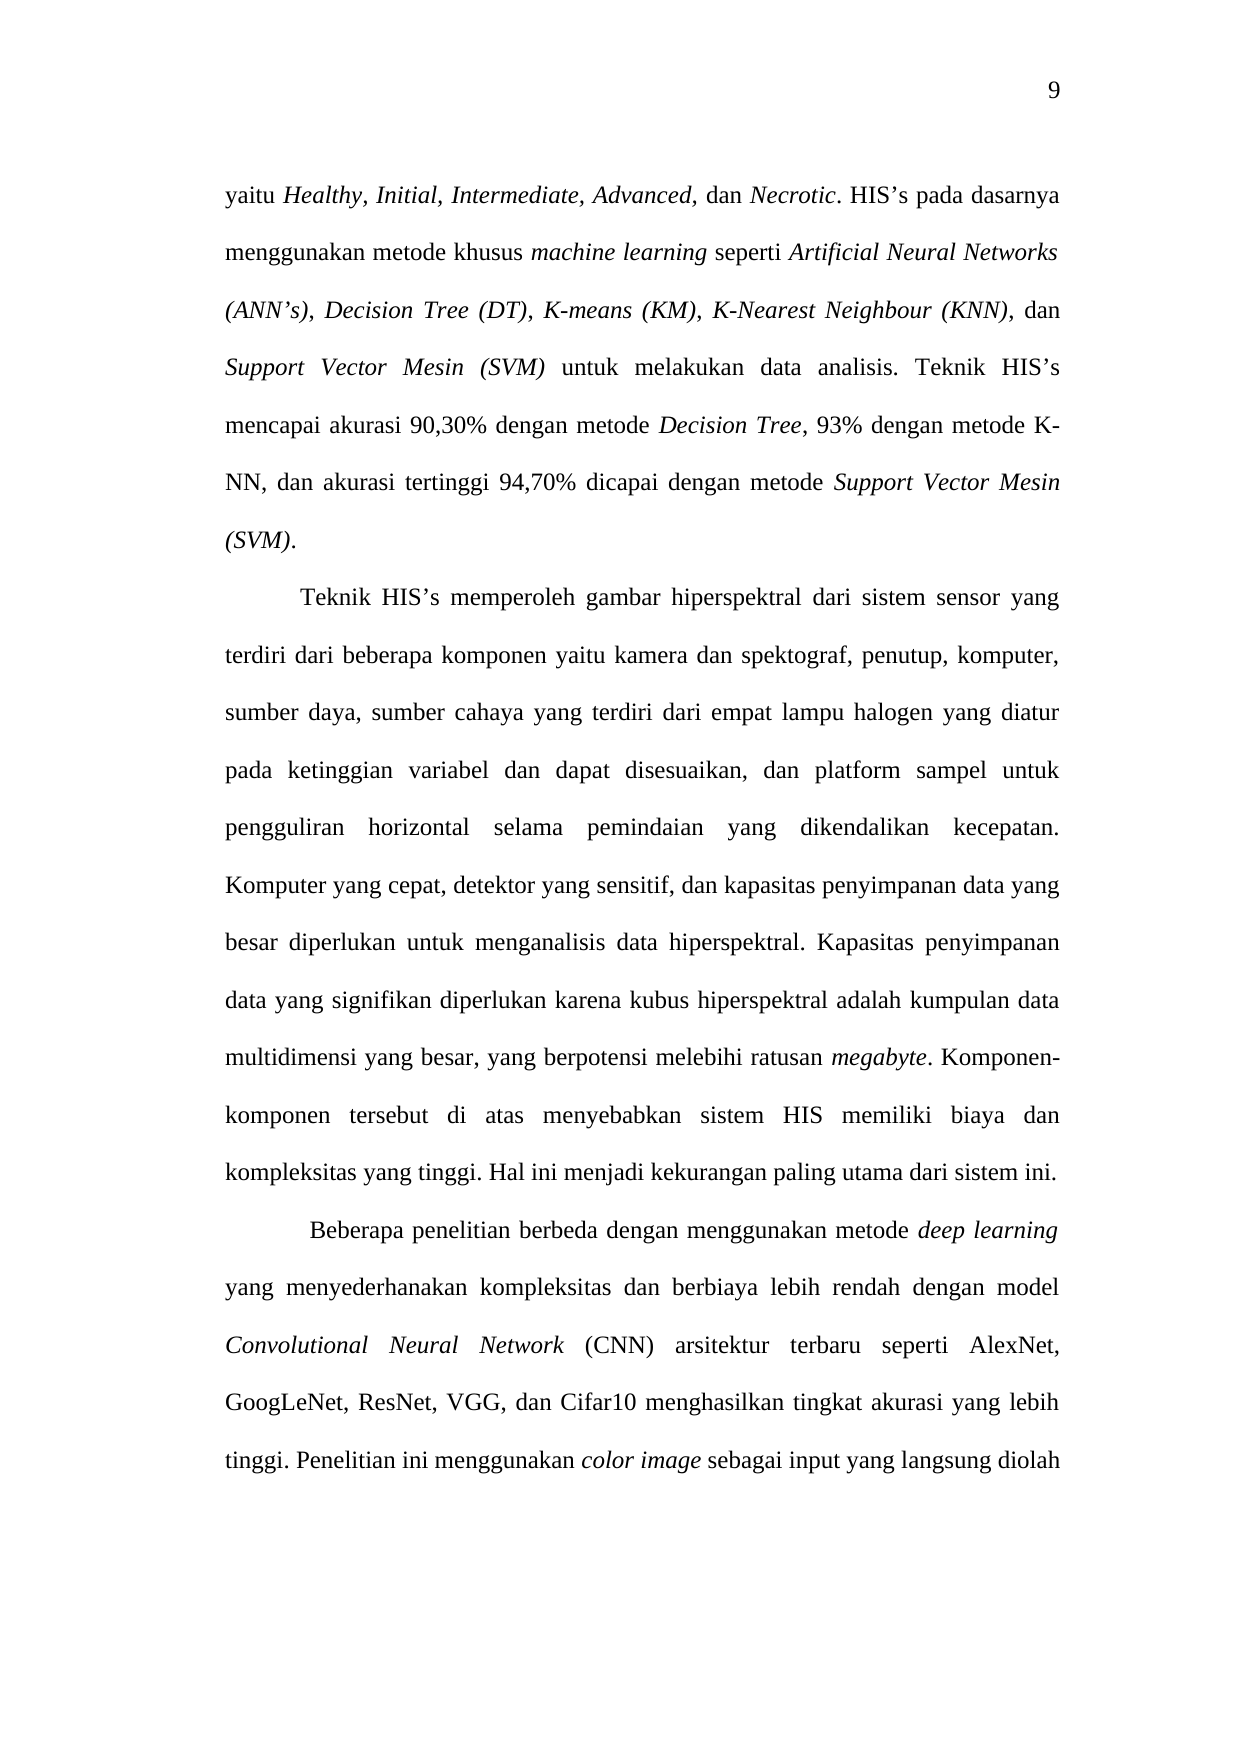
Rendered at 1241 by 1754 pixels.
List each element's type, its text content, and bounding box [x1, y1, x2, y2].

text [225, 1215, 1060, 1474]
text Teknik HIS’s memperoleh gambar hiperspektral dari sistem sensor yang terdiri dari beberapa komponen yaitu kamera dan spektograf, penutup, komputer, sumber daya, sumber cahaya yang terdiri dari empat lampu halogen yang diatur pada ketinggian variabel dan dapat disesuaikan, dan platform sampel untuk pengguliran horizontal selama pemindaian yang dikendalikan kecepatan. Komputer yang cepat, detektor yang sensitif, dan kapasitas penyimpanan data yang besar diperlukan untuk menganalisis data hiperspektral. Kapasitas penyimpanan data yang signifikan diperlukan karena kubus hiperspektral adalah kumpulan data multidimensi yang besar, yang berpotensi melebihi ratusan megabyte. Komponen-komponen tersebut di atas menyebabkan sistem HIS memiliki biaya dan kompleksitas yang tinggi. Hal ini menjadi kekurangan paling utama dari sistem ini. [225, 582, 1060, 1186]
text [225, 180, 1060, 554]
